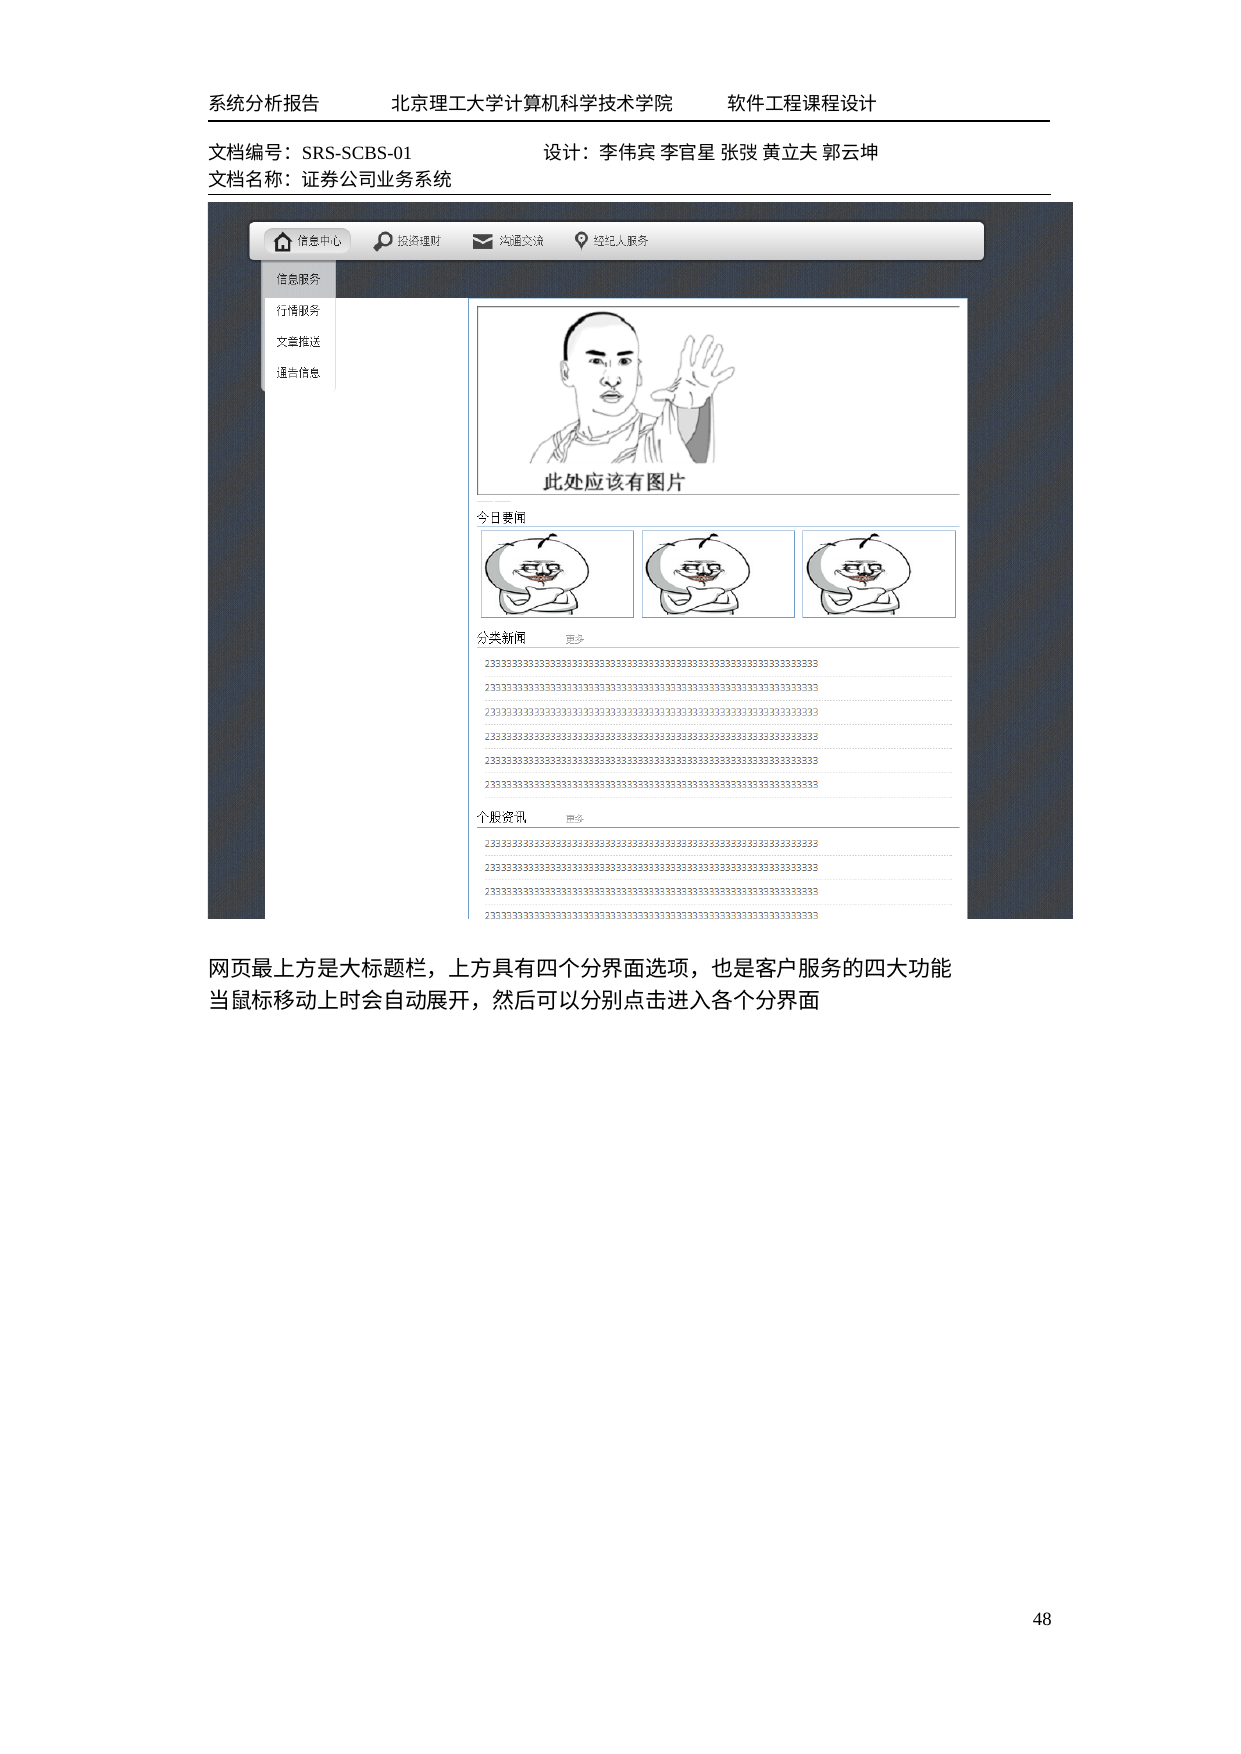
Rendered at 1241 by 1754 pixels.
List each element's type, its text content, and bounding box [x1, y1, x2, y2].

text 网页最上方是大标题栏，上方具有四个分界面选项，也是客户服务的四大功能 [208, 950, 1051, 983]
text 当鼠标移动上时会自动展开，然后可以分别点击进入各个分界面 [208, 983, 1051, 1015]
picture [207, 202, 1073, 919]
